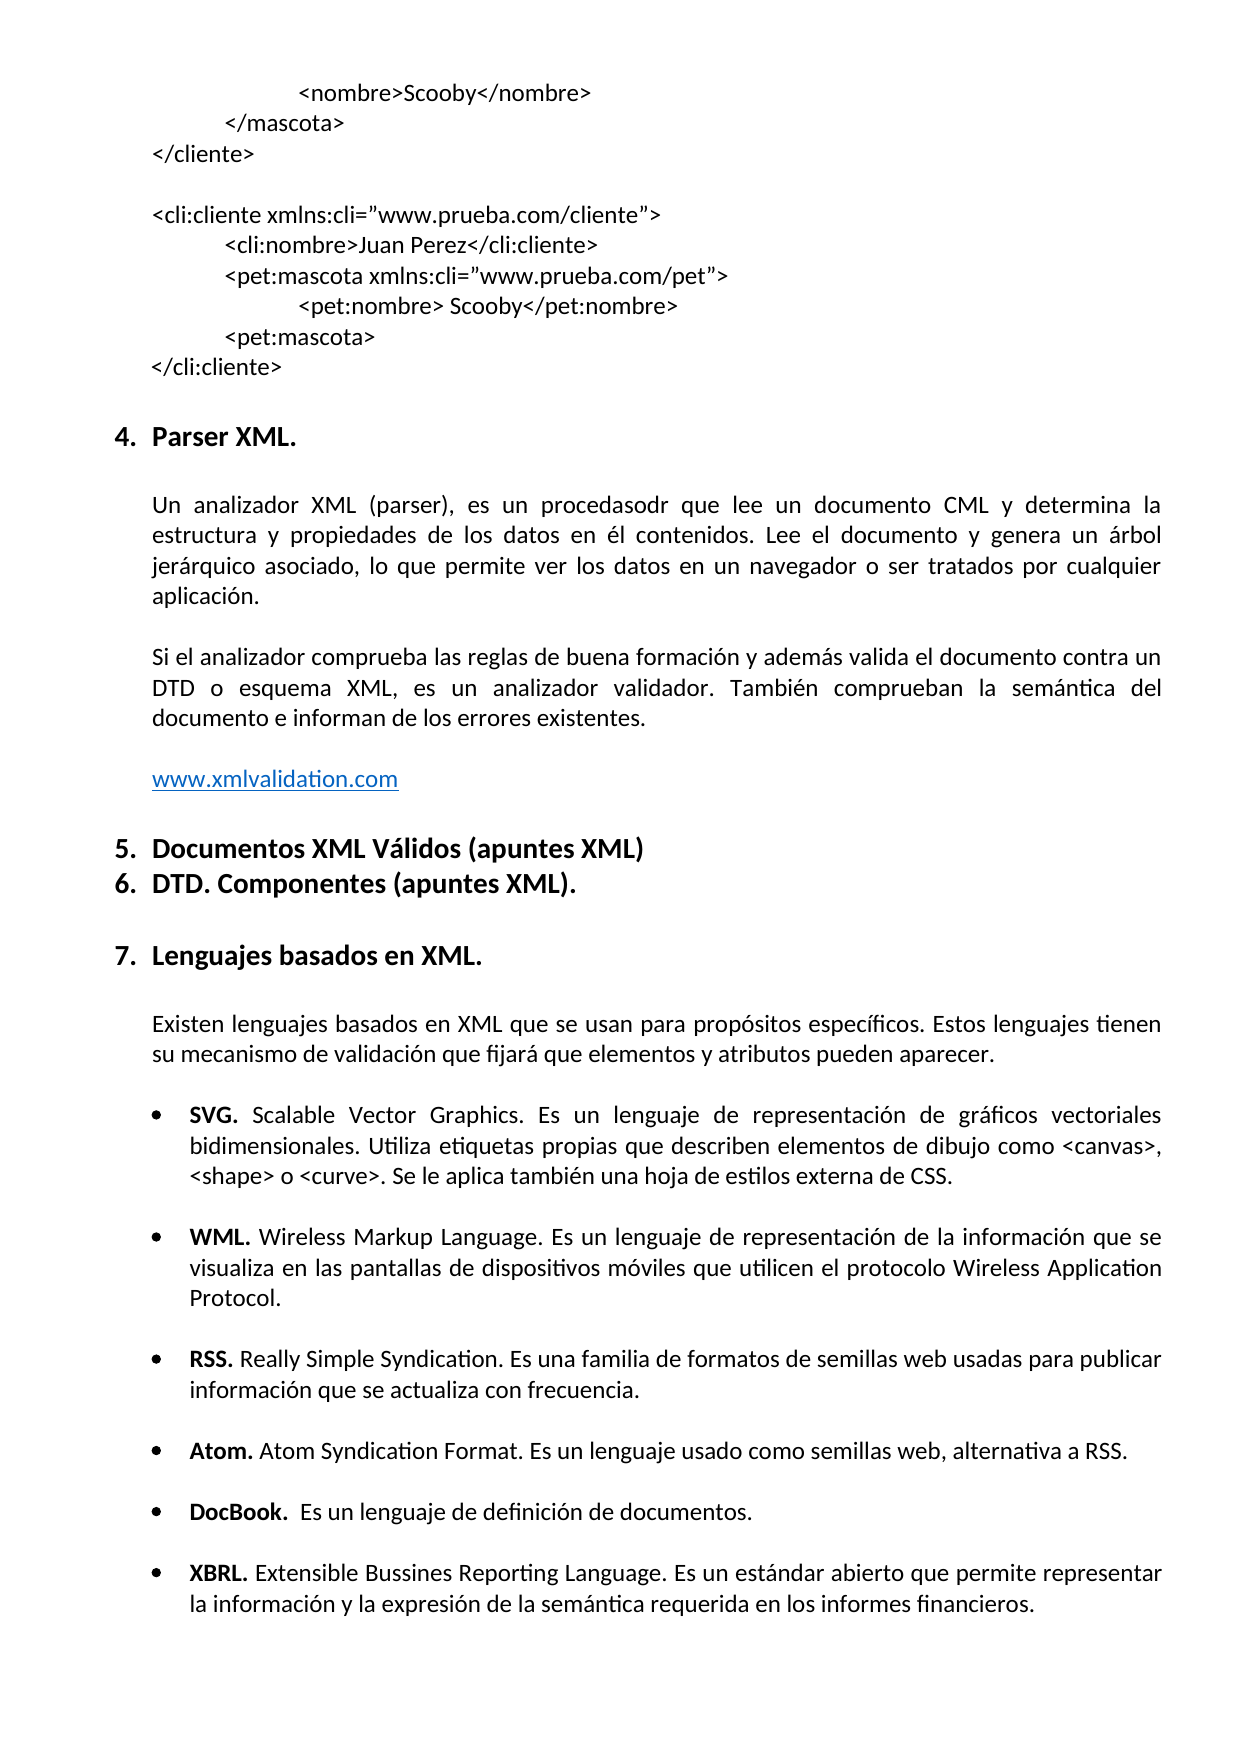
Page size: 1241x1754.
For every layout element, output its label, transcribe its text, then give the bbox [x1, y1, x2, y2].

list <nombre>Scooby</nombre> [152, 77, 1163, 107]
list Parser XML. [114, 418, 1163, 453]
list <pet:mascota> [152, 321, 1163, 351]
list XBRL. Extensible Bussines Reporting Language. Es un estándar abierto que permite representar la información y la expresión de la semántica requerida en los informes financieros. [152, 1557, 1163, 1618]
list </cliente> [152, 138, 1163, 168]
list <pet:nombre> Scooby</pet:nombre> [152, 290, 1163, 321]
list Un analizador XML (parser), es un procedasodr que lee un documento CML y determina la estructura y propiedades de los datos en él contenidos. Lee el documento y genera un árbol jerárquico asociado, lo que permite ver los datos en un navegador o ser tratados por cualquier aplicación. [152, 489, 1163, 611]
list DTD. Componentes (apuntes XML). [114, 865, 1163, 901]
list RSS. Really Simple Syndication. Es una familia de formatos de semillas web usadas para publicar información que se actualiza con frecuencia. [152, 1343, 1163, 1404]
list DocBook. Es un lenguaje de definición de documentos. [152, 1496, 1163, 1527]
text </cli:cliente> [77, 351, 1163, 382]
list </mascota> [152, 107, 1163, 138]
list Si el analizador comprueba las reglas de buena formación y además valida el documento contra un DTD o esquema XML, es un analizador validador. También comprueban la semántica del documento e informan de los errores existentes. [152, 641, 1163, 733]
list <cli:cliente xmlns:cli=”www.prueba.com/cliente”> [152, 199, 1163, 229]
list www.xmlvalidation.com [152, 763, 1163, 794]
list SVG. Scalable Vector Graphics. Es un lenguaje de representación de gráficos vectoriales bidimensionales. Utiliza etiquetas propias que describen elementos de dibujo como <canvas>, <shape> o <curve>. Se le aplica también una hoja de estilos externa de CSS. [152, 1099, 1163, 1191]
list <pet:mascota xmlns:cli=”www.prueba.com/pet”> [152, 260, 1163, 290]
list <cli:nombre>Juan Perez</cli:cliente> [152, 229, 1163, 260]
list Atom. Atom Syndication Format. Es un lenguaje usado como semillas web, alternativa a RSS. [152, 1435, 1163, 1466]
list Documentos XML Válidos (apuntes XML) [114, 830, 1163, 865]
list WML. Wireless Markup Language. Es un lenguaje de representación de la información que se visualiza en las pantallas de dispositivos móviles que utilicen el protocolo Wireless Application Protocol. [152, 1221, 1163, 1313]
list Lenguajes basados en XML. [114, 937, 1163, 972]
list Existen lenguajes basados en XML que se usan para propósitos específicos. Estos lenguajes tienen su mecanismo de validación que fijará que elementos y atributos pueden aparecer. [152, 1008, 1163, 1069]
